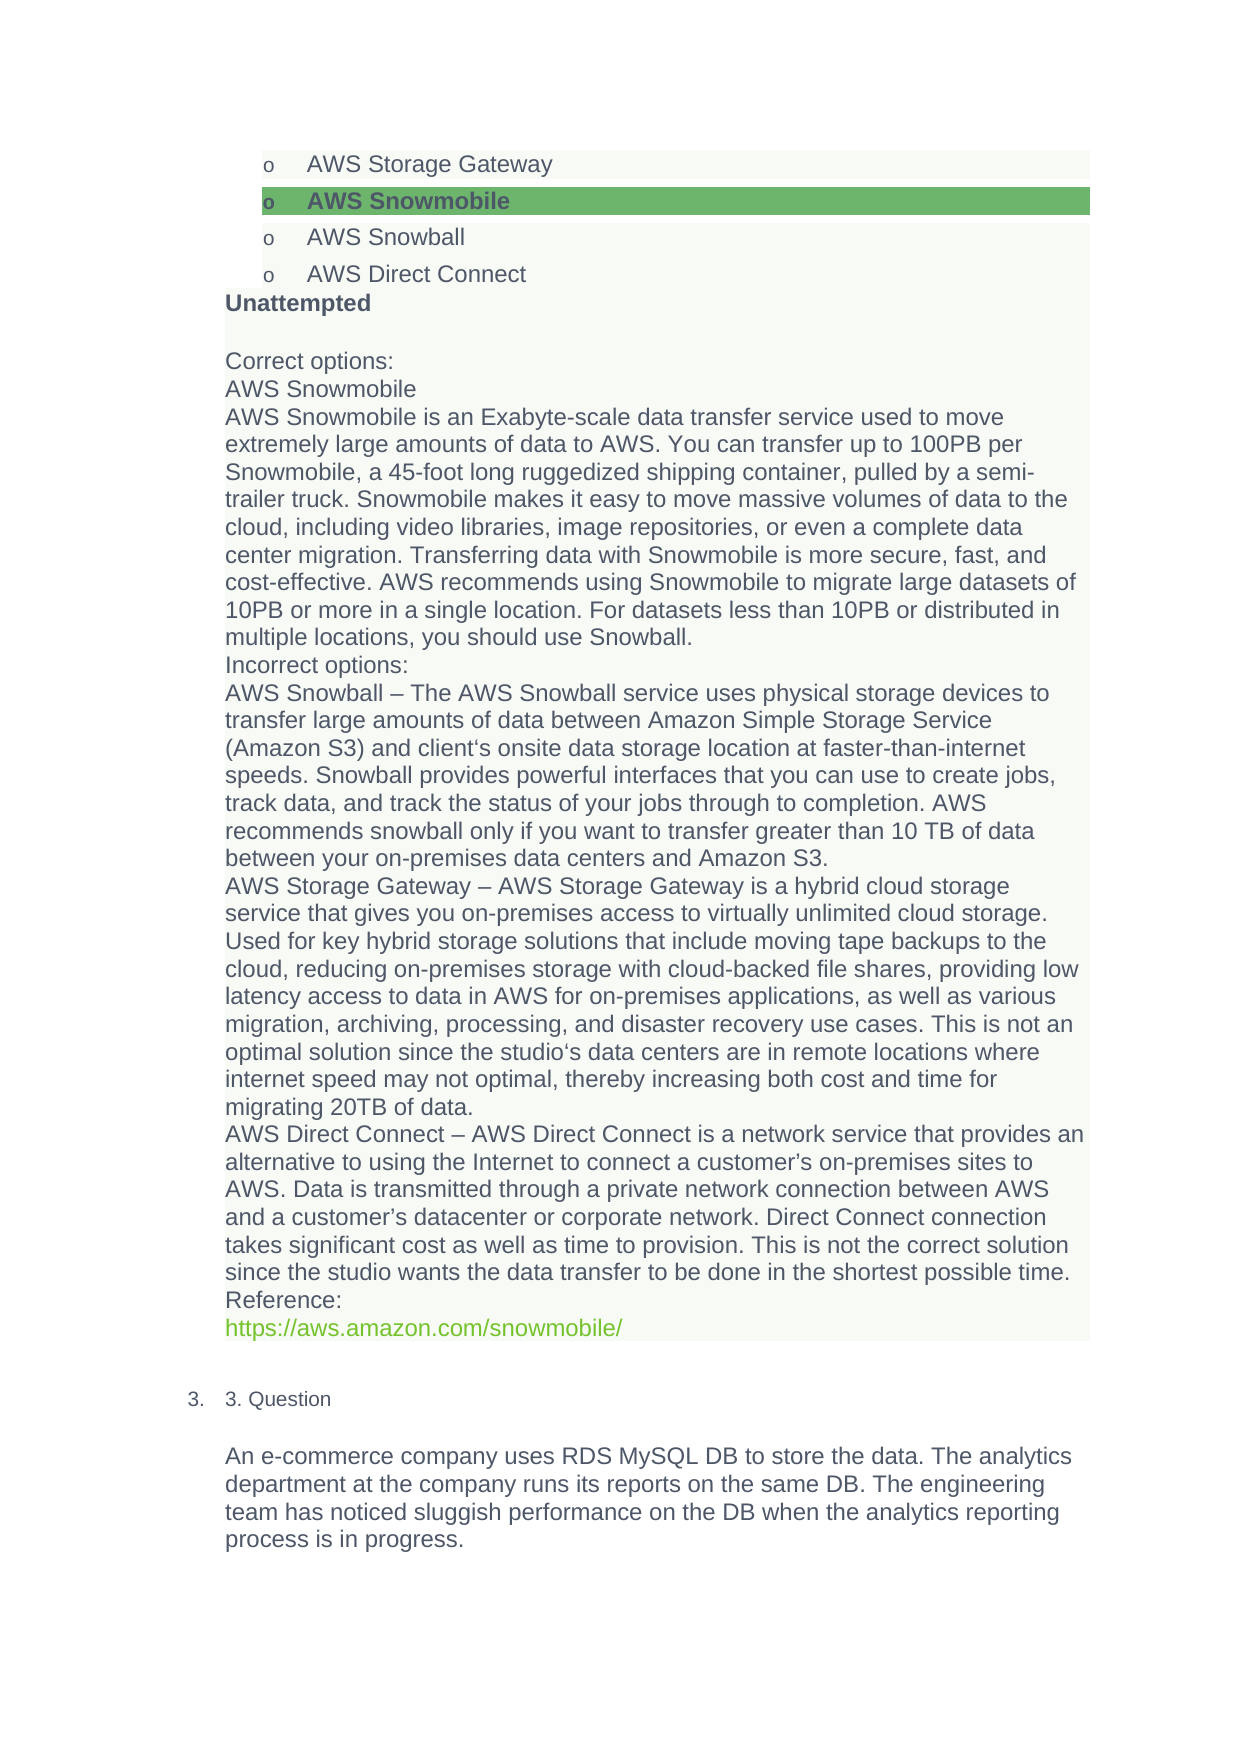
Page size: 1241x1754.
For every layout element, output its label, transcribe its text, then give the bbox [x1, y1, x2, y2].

text Unattempted [225, 288, 1090, 347]
text Correct options: AWS Snowmobile AWS Snowmobile is an Exabyte-scale data transfer service used to move extremely large amounts of data to AWS. You can transfer up to 100PB per Snowmobile, a 45-foot long ruggedized shipping container, pulled by a semi-trailer truck. Snowmobile makes it easy to move massive volumes of data to the cloud, including video libraries, image repositories, or even a complete data center migration. Transferring data with Snowmobile is more secure, fast, and cost-effective. AWS recommends using Snowmobile to migrate large datasets of 10PB or more in a single location. For datasets less than 10PB or distributed in multiple locations, you should use Snowball. Incorrect options: AWS Snowball – The AWS Snowball service uses physical storage devices to transfer large amounts of data between Amazon Simple Storage Service (Amazon S3) and client‘s onsite data storage location at faster-than-internet speeds. Snowball provides powerful interfaces that you can use to create jobs, track data, and track the status of your jobs through to completion. AWS recommends snowball only if you want to transfer greater than 10 TB of data between your on-premises data centers and Amazon S3. AWS Storage Gateway – AWS Storage Gateway is a hybrid cloud storage service that gives you on-premises access to virtually unlimited cloud storage. Used for key hybrid storage solutions that include moving tape backups to the cloud, reducing on-premises storage with cloud-backed file shares, providing low latency access to data in AWS for on-premises applications, as well as various migration, archiving, processing, and disaster recovery use cases. This is not an optimal solution since the studio‘s data centers are in remote locations where internet speed may not optimal, thereby increasing both cost and time for migrating 20TB of data. AWS Direct Connect – AWS Direct Connect is a network service that provides an alternative to using the Internet to connect a customer’s on-premises sites to AWS. Data is transmitted through a private network connection between AWS and a customer’s datacenter or corporate network. Direct Connect connection takes significant cost as well as time to provision. This is not the correct solution since the studio wants the data transfer to be done in the shortest possible time. Reference: https://aws.amazon.com/snowmobile/ [225, 347, 1090, 1341]
list AWS Snowmobile [262, 187, 1090, 215]
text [225, 1442, 1090, 1553]
list AWS Storage Gateway [262, 150, 1090, 179]
list AWS Snowball [262, 223, 1090, 252]
list AWS Direct Connect [262, 260, 1090, 288]
list 3. Question [187, 1381, 1090, 1411]
